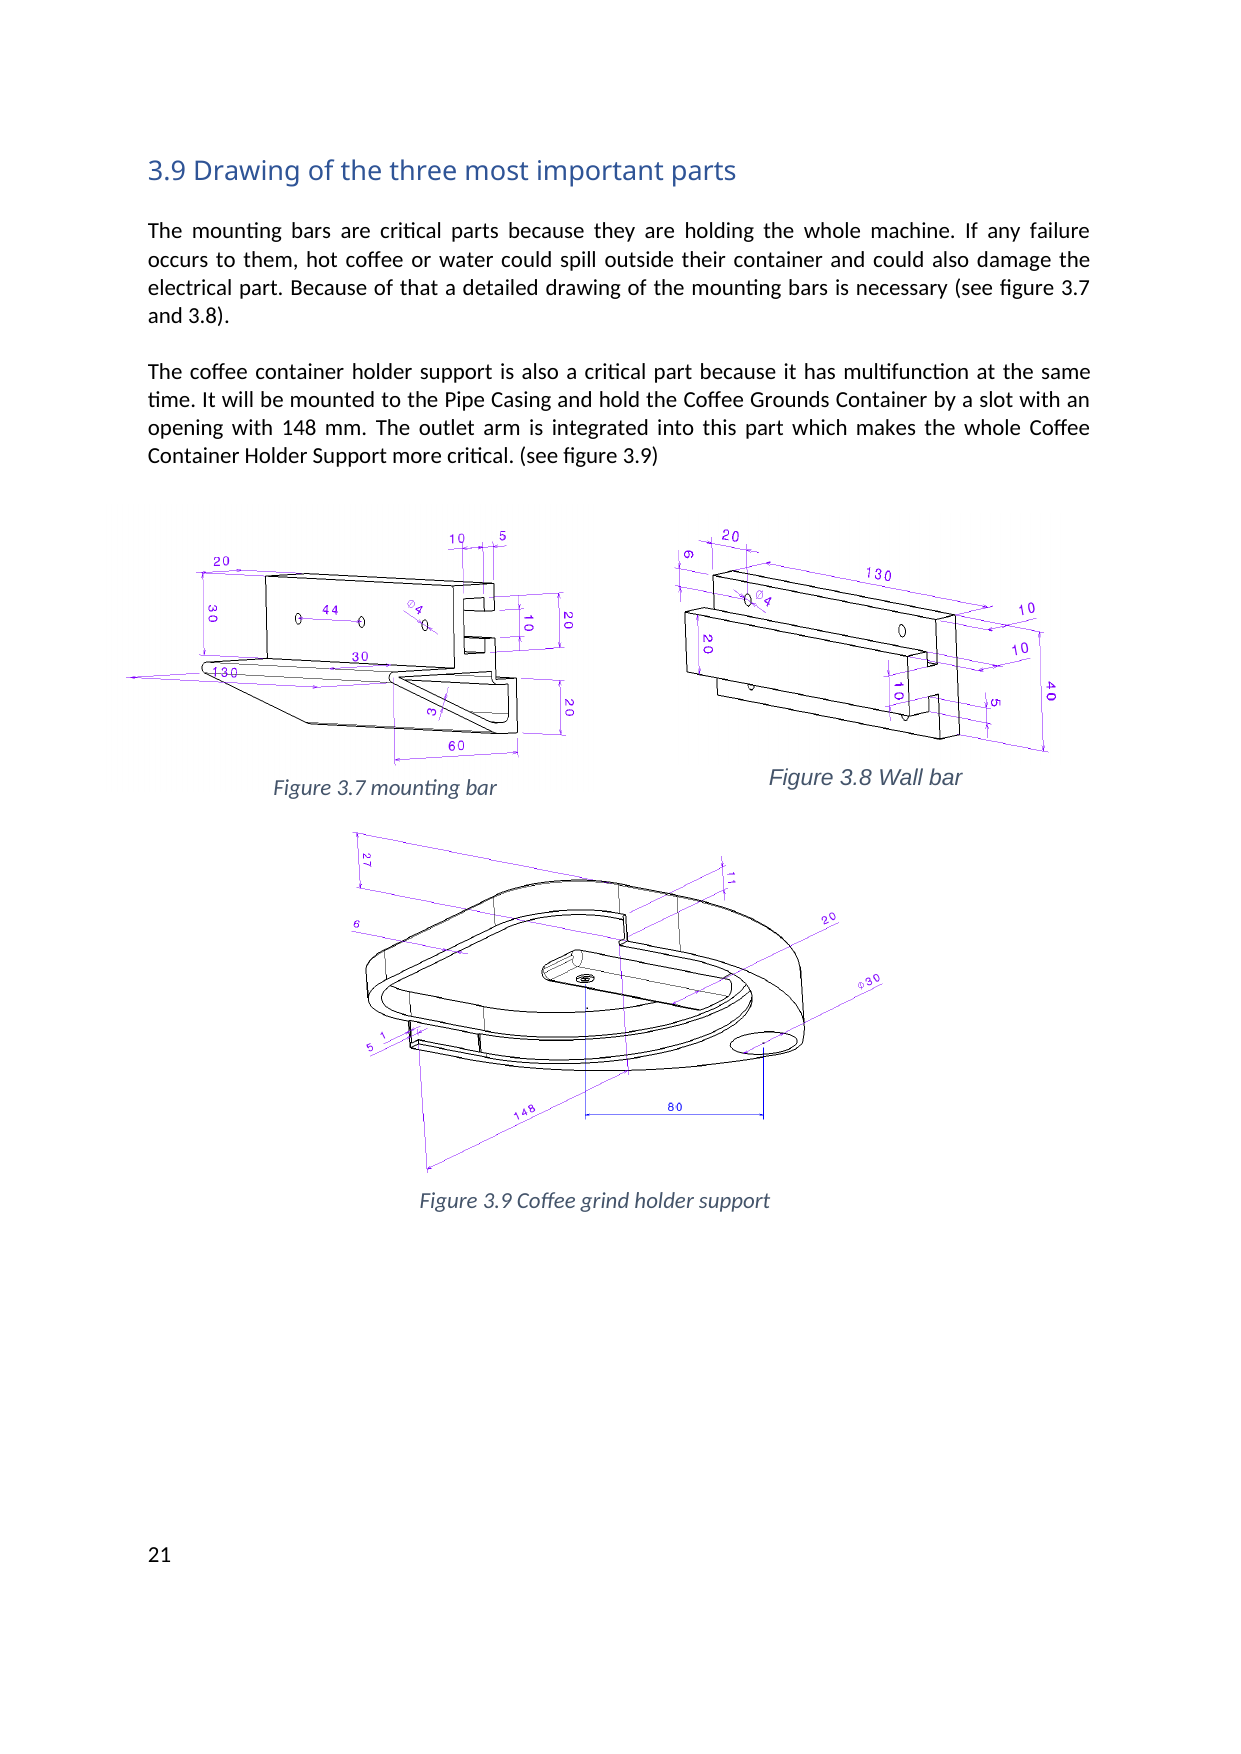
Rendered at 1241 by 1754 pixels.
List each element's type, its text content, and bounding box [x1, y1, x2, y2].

text The coffee container holder support is also a critical part because it has multifunction at the same time. It will be mounted to the Pipe Casing and hold the Coffee Grounds Container by a slot with an opening with 148 mm. The outlet arm is integrated into this part which makes the whole Coffee Container Holder Support more critical. (see figure 3.9) [148, 357, 1093, 469]
picture [391, 785, 397, 792]
text The mounting bars are critical parts because they are holding the whole machine. If any failure occurs to them, hot coffee or water could spill outside their container and could also damage the electrical part. Because of that a detailed drawing of the mounting bars is necessary (see figure 3.7 and 3.8). [148, 217, 1093, 329]
subtitle 3.9 Drawing of the three most important parts [148, 152, 1093, 189]
picture [101, 504, 594, 792]
picture [668, 513, 1061, 773]
picture [318, 817, 918, 1186]
picture [480, 785, 486, 792]
